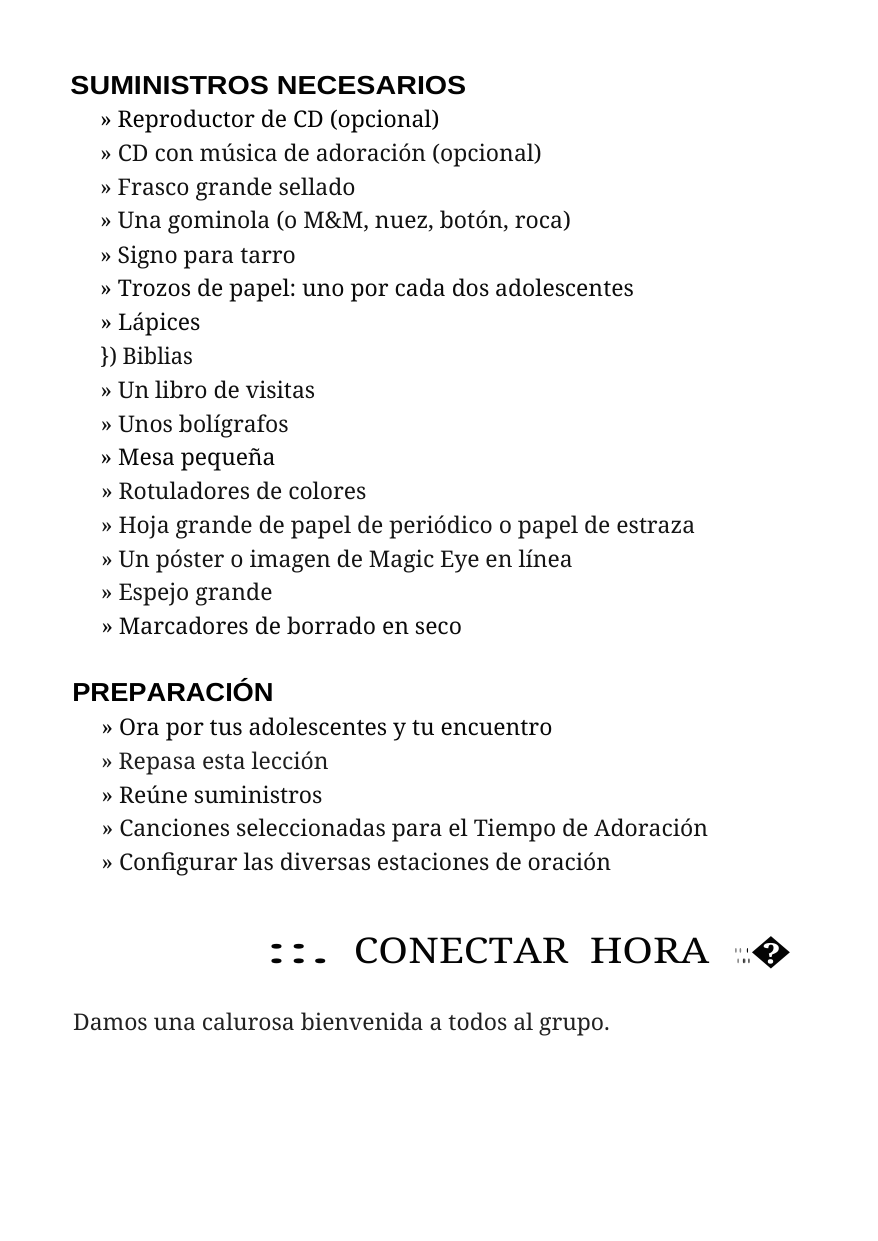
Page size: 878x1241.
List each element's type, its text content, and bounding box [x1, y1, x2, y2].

text » Hoja grande de papel de periódico o papel de estraza [101, 509, 818, 540]
text » Rotuladores de colores [101, 475, 818, 506]
text » CD con música de adoración (opcional) [100, 137, 818, 168]
text PREPARACIÓN [72, 677, 818, 707]
text » Repasa esta lección [101, 745, 818, 776]
text » Canciones seleccionadas para el Tiempo de Adoración [101, 812, 818, 843]
text » Marcadores de borrado en seco [101, 610, 818, 641]
text » Reproductor de CD (opcional) [100, 103, 818, 135]
text » Configurar las diversas estaciones de oración [101, 846, 818, 877]
text » Espejo grande [101, 576, 818, 608]
text » Unos bolígrafos [100, 408, 818, 439]
text » Un libro de visitas [100, 374, 818, 405]
text » Reúne suministros [101, 779, 818, 810]
text » Ora por tus adolescentes y tu encuentro [101, 711, 818, 742]
text » Signo para tarro [100, 238, 818, 270]
text » Frasco grande sellado [100, 171, 818, 202]
text }) Biblias [100, 340, 818, 371]
text » Mesa pequeña [100, 441, 818, 472]
text Damos una calurosa bienvenida a todos al grupo. [73, 1006, 818, 1037]
text SUMINISTROS NECESARIOS [70, 70, 818, 100]
text » Un póster o imagen de Magic Eye en línea [101, 543, 818, 574]
text ::. CONECTAR HORA ·.·..·.� [265, 925, 818, 974]
text » Lápices [100, 306, 818, 337]
text » Una gominola (o M&M, nuez, botón, roca) [100, 204, 818, 236]
text » Trozos de papel: uno por cada dos adolescentes [100, 272, 818, 303]
